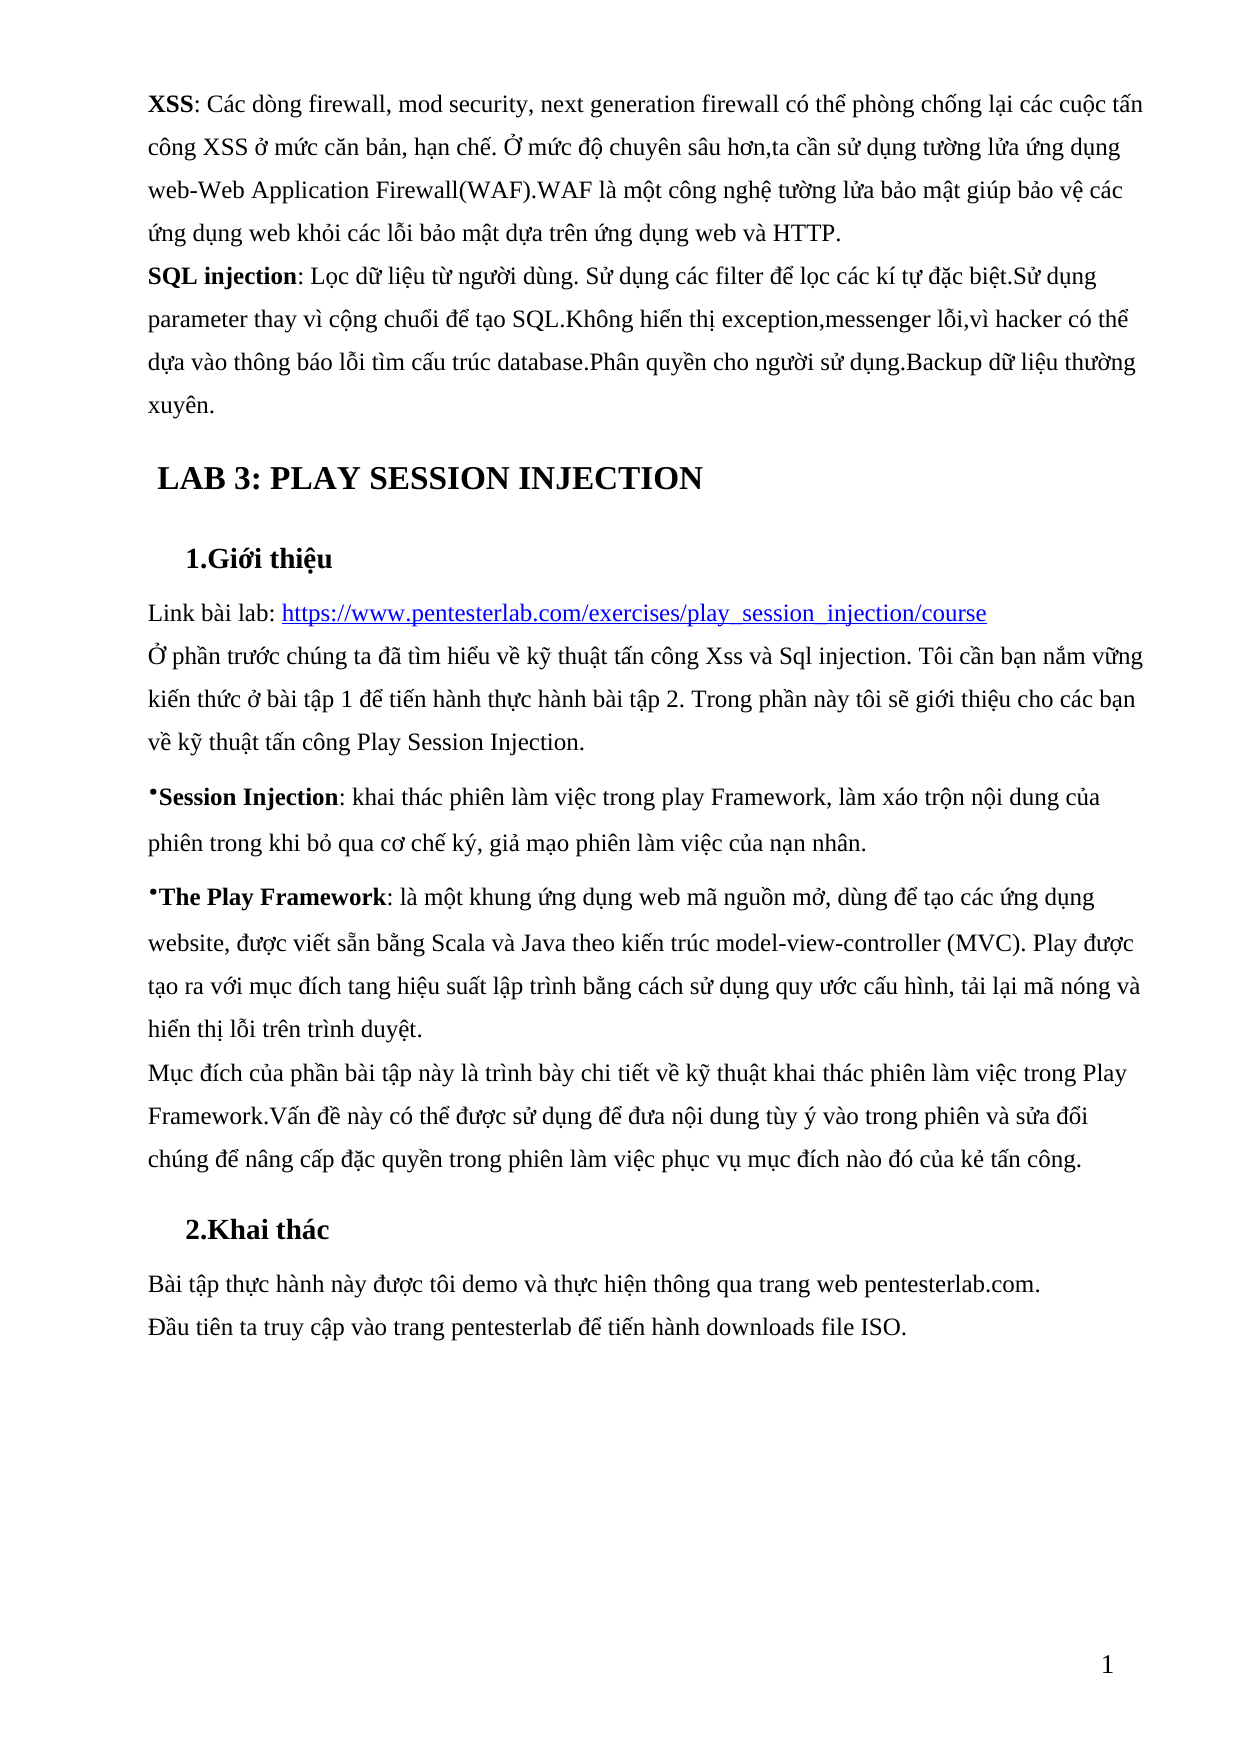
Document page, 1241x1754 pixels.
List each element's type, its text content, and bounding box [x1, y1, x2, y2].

text Bài tập thực hành này được tôi demo và thực hiện thông qua trang web pentesterlab.com. [148, 1269, 1152, 1297]
subtitle 2.Khai thác [148, 1212, 1152, 1246]
text Ở phần trước chúng ta đã tìm hiểu về kỹ thuật tấn công Xss và Sql injection. Tôi cần bạn nắm vững kiến thức ở bài tập 1 để tiến hành thực hành bài tập 2. Trong phần này tôi sẽ giới thiệu cho các bạn về kỹ thuật tấn công Play Session Injection. [148, 641, 1152, 756]
text ꞏThe Play Framework: là một khung ứng dụng web mã nguồn mở, dùng để tạo các ứng dụng website, được viết sẵn bằng Scala và Java theo kiến trúc model-view-controller (MVC). Play được tạo ra với mục đích tang hiệu suất lập trình bằng cách sử dụng quy ước cấu hình, tải lại mã nóng và hiển thị lỗi trên trình duyệt. [148, 871, 1152, 1043]
text ꞏSession Injection: khai thác phiên làm việc trong play Framework, làm xáo trộn nội dung của phiên trong khi bỏ qua cơ chế ký, giả mạo phiên làm việc của nạn nhân. [148, 770, 1152, 856]
text Link bài lab: https://www.pentesterlab.com/exercises/play_session_injection/course [148, 598, 1152, 626]
text SQL injection: Lọc dữ liệu từ người dùng. Sử dụng các filter để lọc các kí tự đặc biệt.Sử dụng parameter thay vì cộng chuổi để tạo SQL.Không hiển thị exception,messenger lỗi,vì hacker có thể dựa vào thông báo lỗi tìm cấu trúc database.Phân quyền cho người sử dụng.Backup dữ liệu thường xuyên. [148, 261, 1152, 419]
text Mục đích của phần bài tập này là trình bày chi tiết về kỹ thuật khai thác phiên làm việc trong Play Framework.Vấn đề này có thể được sử dụng để đưa nội dung tùy ý vào trong phiên và sửa đổi chúng để nâng cấp đặc quyền trong phiên làm việc phục vụ mục đích nào đó của kẻ tấn công. [148, 1058, 1152, 1173]
subtitle LAB 3: PLAY SESSION INJECTION [148, 459, 1152, 497]
text Đầu tiên ta truy cập vào trang pentesterlab để tiến hành downloads file ISO. [148, 1312, 1152, 1341]
subtitle 1.Giới thiệu [148, 541, 1152, 575]
text XSS: Các dòng firewall, mod security, next generation firewall có thể phòng chống lại các cuộc tấn công XSS ở mức căn bản, hạn chế. Ở mức độ chuyên sâu hơn,ta cần sử dụng tường lửa ứng dụng web-Web Application Firewall(WAF).WAF là một công nghệ tường lửa bảo mật giúp bảo vệ các ứng dụng web khỏi các lỗi bảo mật dựa trên ứng dụng web và HTTP. [148, 89, 1152, 247]
